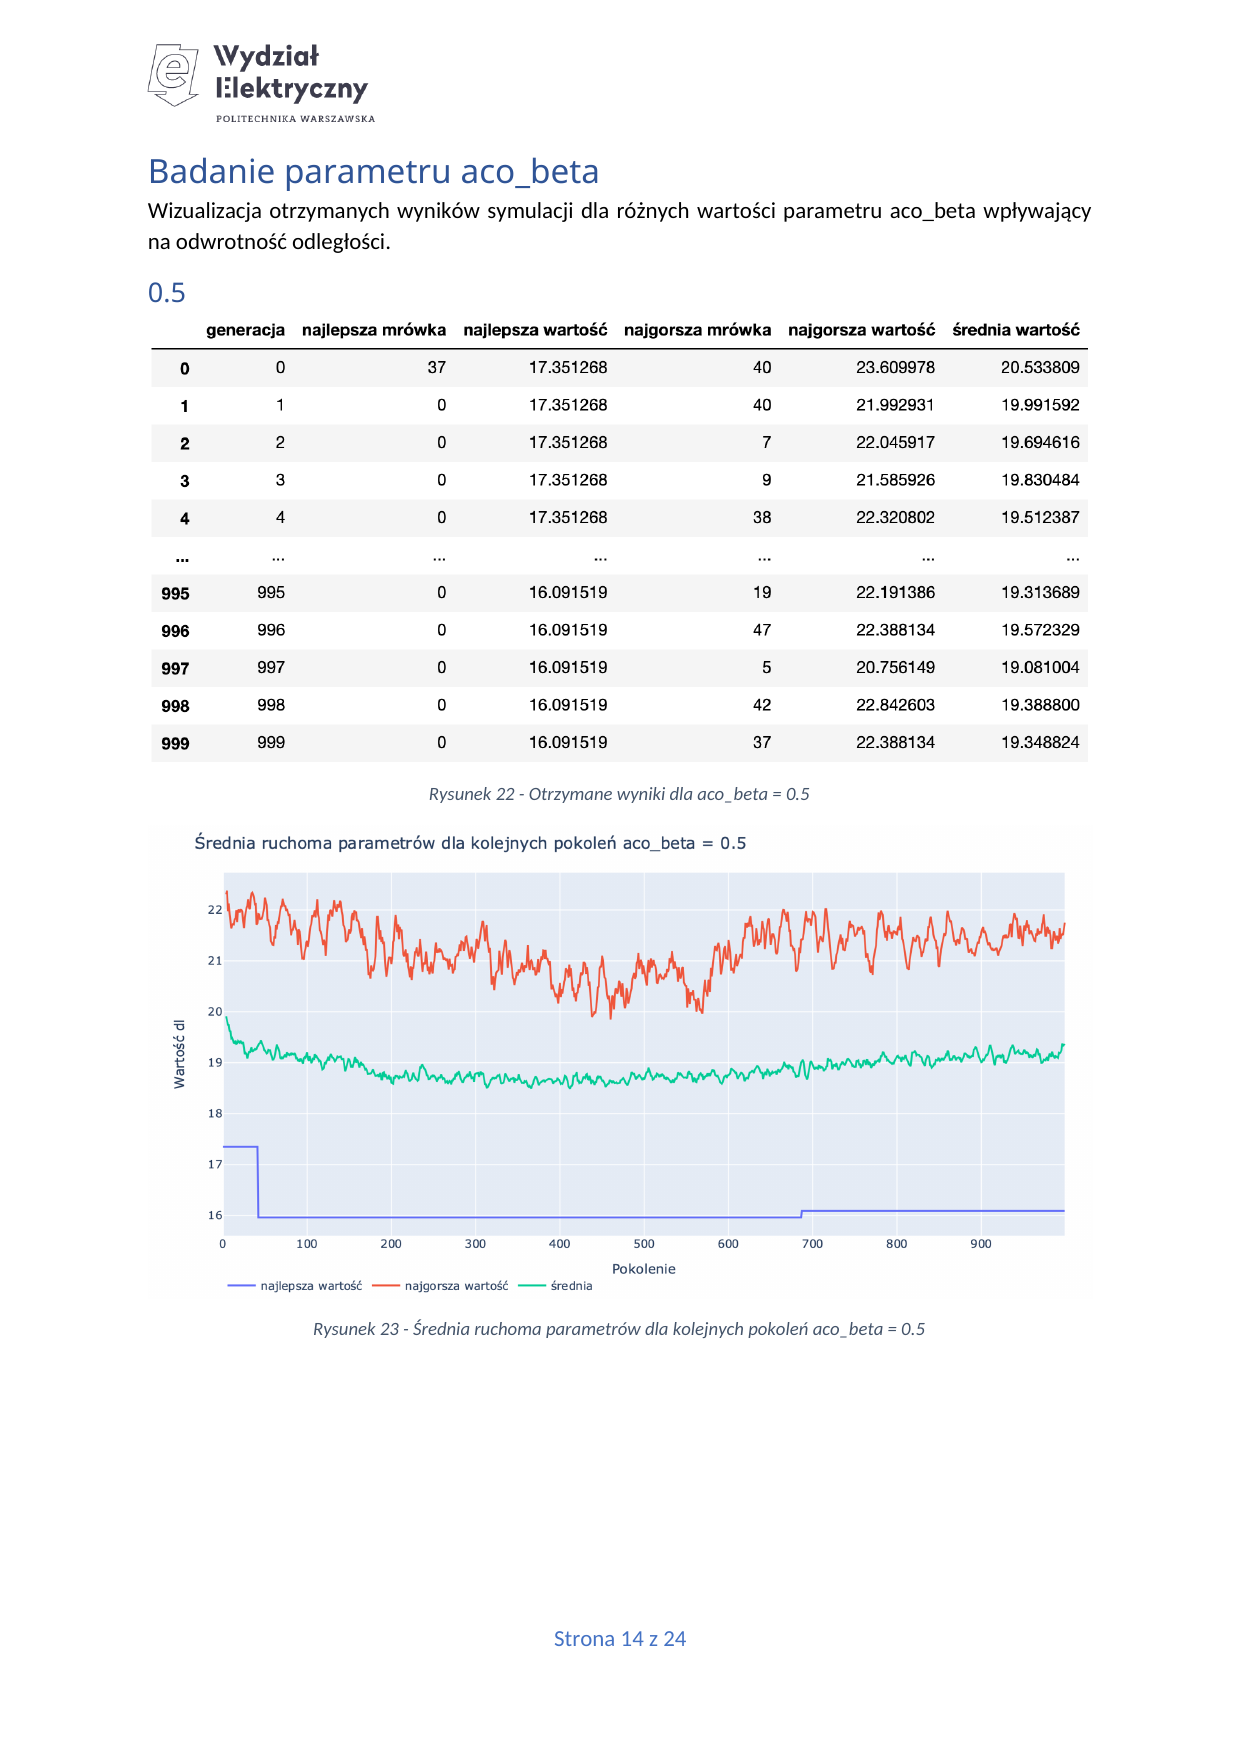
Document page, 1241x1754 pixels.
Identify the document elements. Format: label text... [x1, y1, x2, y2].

subtitle 0.5 [148, 274, 1093, 311]
picture [147, 313, 1093, 763]
picture [147, 825, 1093, 1299]
text Wizualizacja otrzymanych wyników symulacji dla różnych wartości parametru aco_beta wpływający na odwrotność odległości. [148, 197, 1093, 255]
subtitle Badanie parametru aco_beta [148, 148, 1093, 193]
text Rysunek 23 - Średnia ruchoma parametrów dla kolejnych pokoleń aco_beta = 0.5 [148, 1317, 1093, 1340]
text Rysunek 22 - Otrzymane wyniki dla aco_beta = 0.5 [148, 782, 1093, 805]
picture [147, 44, 375, 122]
